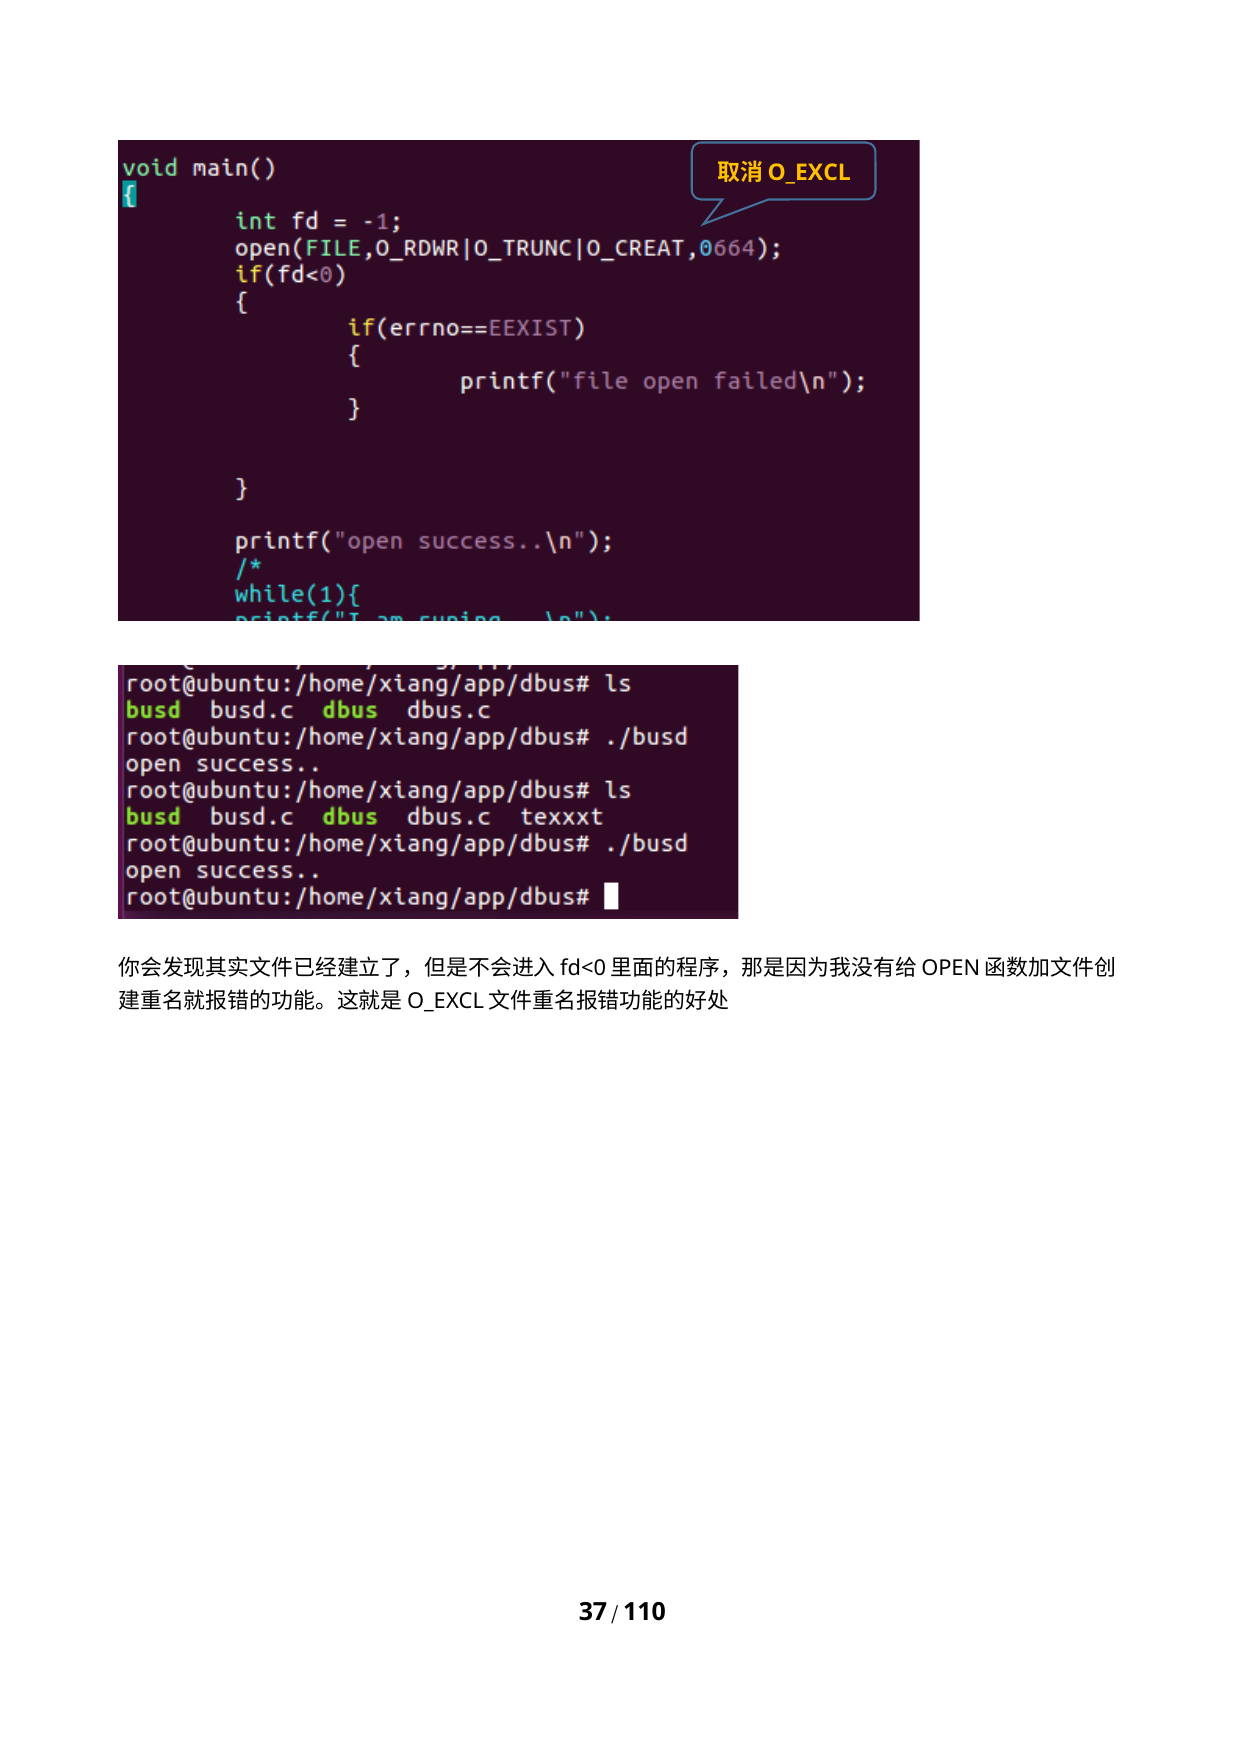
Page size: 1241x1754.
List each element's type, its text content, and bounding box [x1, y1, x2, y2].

picture [118, 140, 920, 621]
picture [118, 665, 739, 919]
text 你会发现其实文件已经建立了，但是不会进入fd<0里面的程序，那是因为我没有给OPEN函数加文件创建重名就报错的功能。这就是O_EXCL文件重名报错功能的好处 [118, 948, 1122, 1016]
